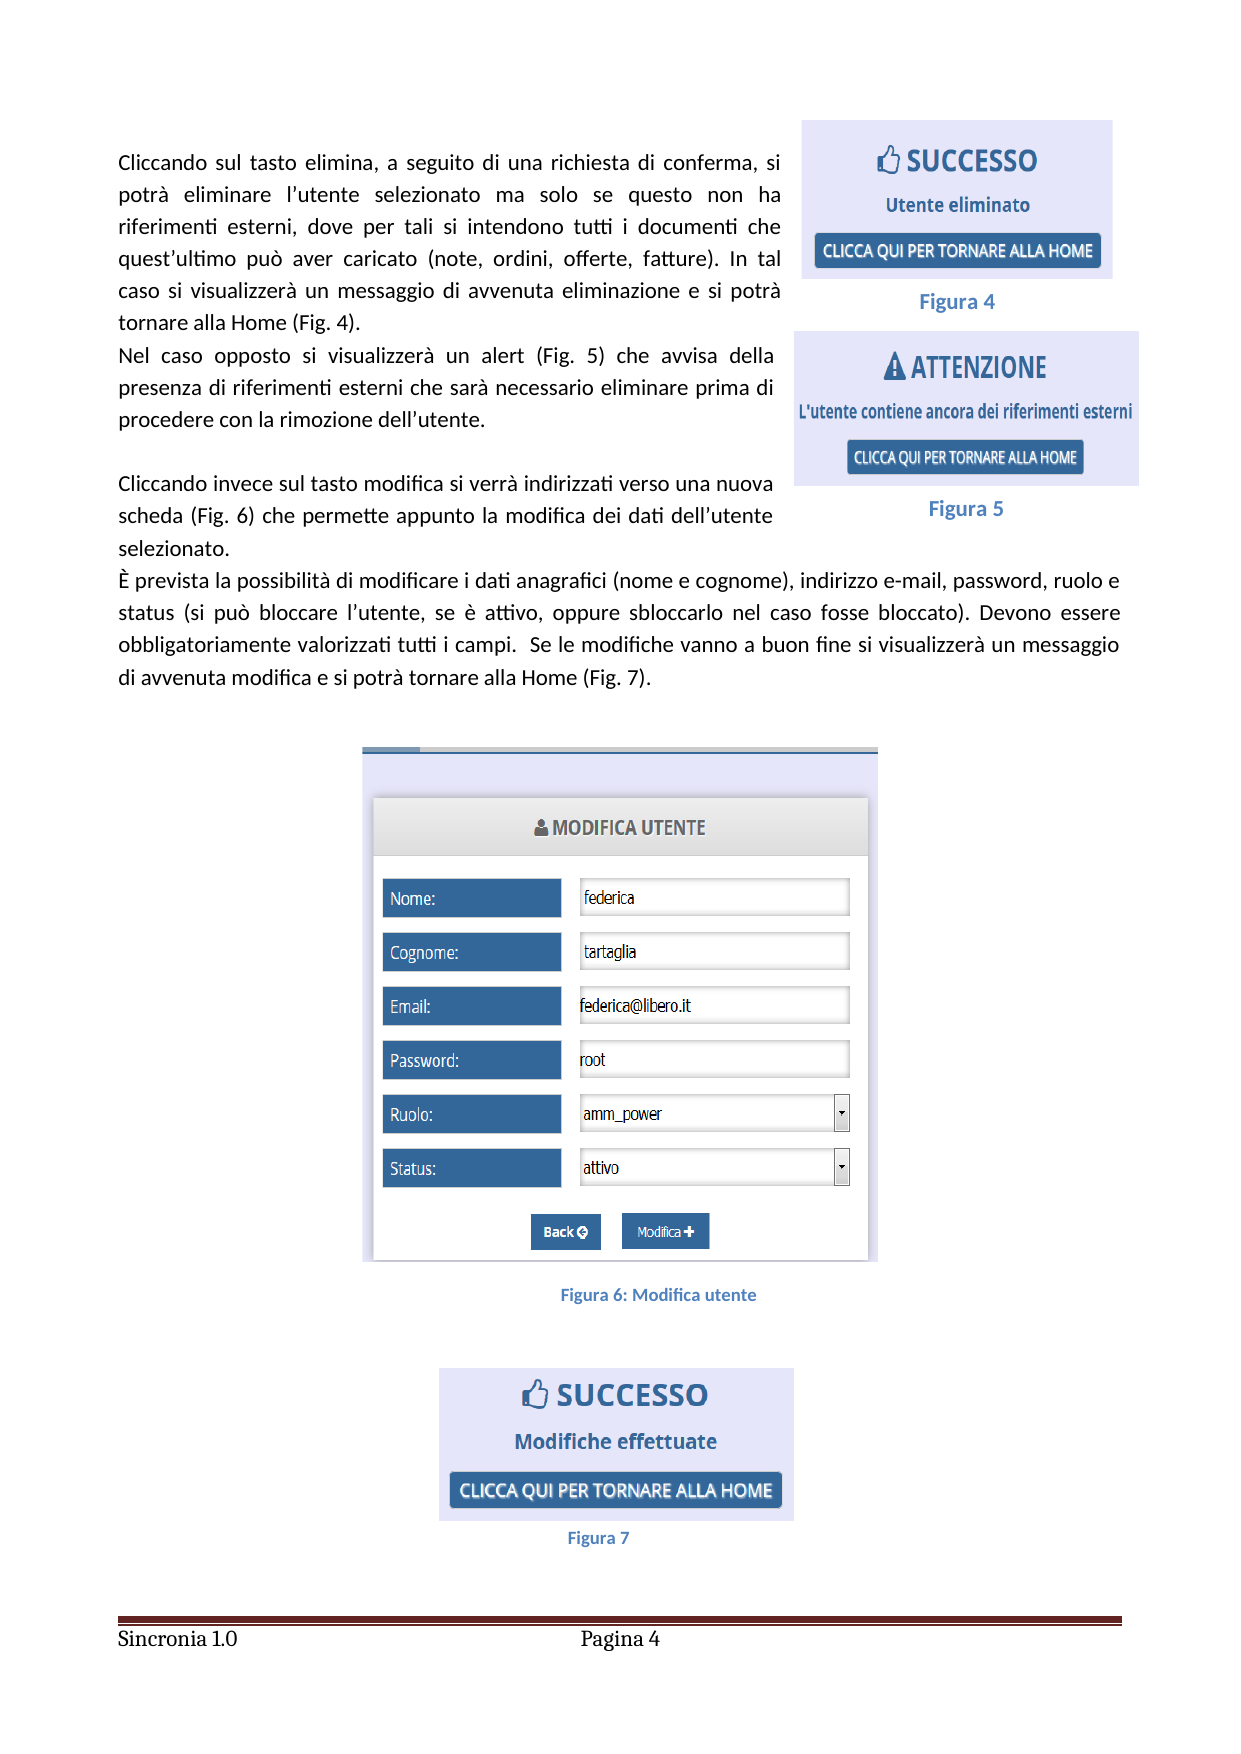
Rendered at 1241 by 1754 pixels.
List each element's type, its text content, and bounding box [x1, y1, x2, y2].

picture [801, 120, 1113, 279]
list Cliccando sul tasto elimina, a seguito di una richiesta di conferma, si potrà eliminare l’utente selezionato ma solo se questo non ha riferimenti esterni, dove per tali si intendono tutti i documenti che quest’ultimo può aver caricato (note, ordini, offerte, fatture). In tal caso si visualizzerà un messaggio di avvenuta eliminazione e si potrà tornare alla Home (Fig. 4). [118, 148, 1122, 337]
list Cliccando invece sul tasto modifica si verrà indirizzati verso una nuova scheda (Fig. 6) che permette appunto la modifica dei dati dell’utente selezionato. [118, 469, 1122, 562]
picture [362, 747, 878, 1262]
list Nel caso opposto si visualizzerà un alert (Fig. 5) che avvisa della presenza di riferimenti esterni che sarà necessario eliminare prima di procedere con la rimozione dell’utente. [118, 341, 793, 433]
picture [793, 331, 1139, 486]
picture [439, 1368, 794, 1521]
list È prevista la possibilità di modificare i dati anagrafici (nome e cognome), indirizzo e-mail, password, ruolo e status (si può bloccare l’utente, se è attivo, oppure sbloccarlo nel caso fosse bloccato). Devono essere obbligatoriamente valorizzati tutti i campi. Se le modifiche vanno a buon fine si visualizzerà un messaggio di avvenuta modifica e si potrà tornare alla Home (Fig. 7). [118, 566, 1122, 691]
